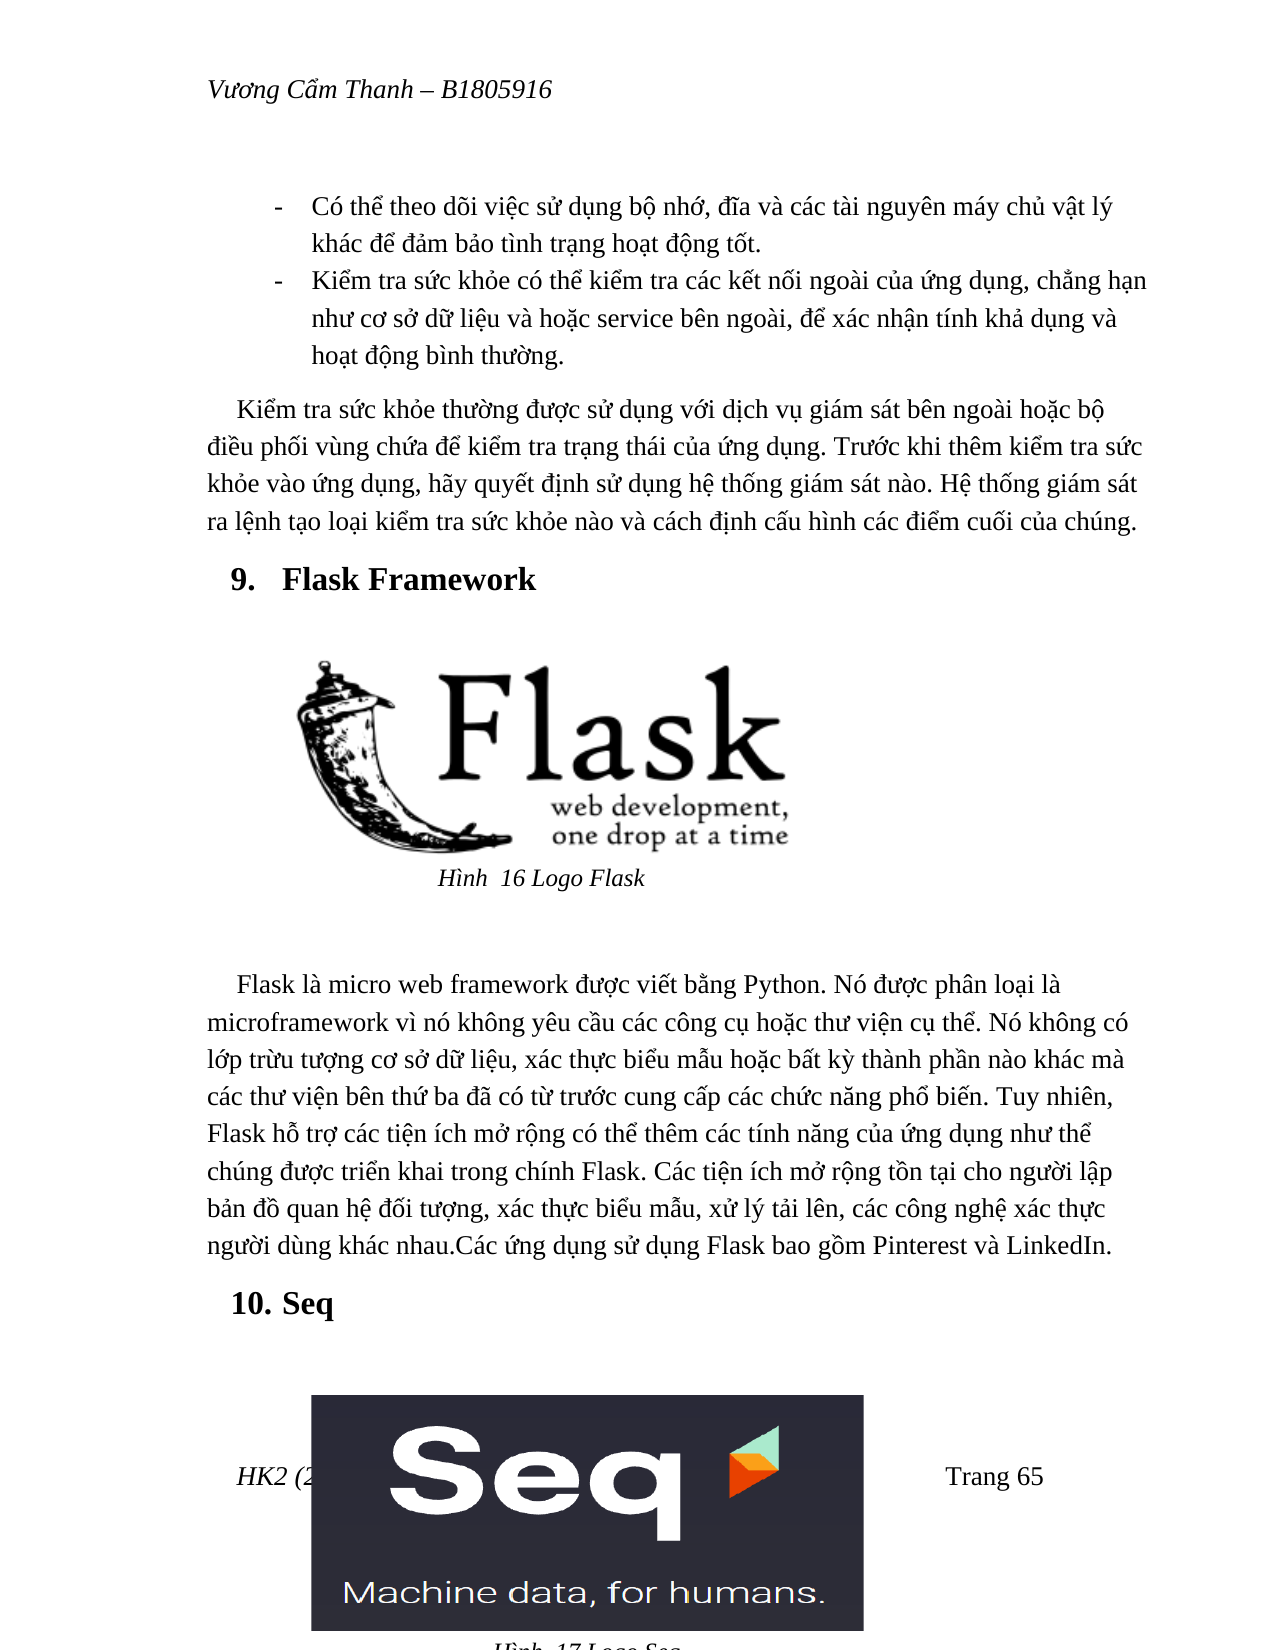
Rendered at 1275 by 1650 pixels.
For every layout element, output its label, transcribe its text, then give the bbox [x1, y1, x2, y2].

subtitle Seq [230, 1283, 1157, 1322]
picture [284, 655, 800, 858]
list Có thể theo dõi việc sử dụng bộ nhớ, đĩa và các tài nguyên máy chủ vật lý khác để đảm bảo tình trạng hoạt động tốt. [274, 190, 1157, 258]
list Kiểm tra sức khỏe có thể kiểm tra các kết nối ngoài của ứng dụng, chẳng hạn như cơ sở dữ liệu và hoặc service bên ngoài, để xác nhận tính khả dụng và hoạt động bình thường. [274, 264, 1157, 370]
picture [311, 1395, 864, 1631]
subtitle Flask Framework [230, 559, 1157, 597]
text Kiểm tra sức khỏe thường được sử dụng với dịch vụ giám sát bên ngoài hoặc bộ điều phối vùng chứa để kiểm tra trạng thái của ứng dụng. Trước khi thêm kiểm tra sức khỏe vào ứng dụng, hãy quyết định sử dụng hệ thống giám sát nào. Hệ thống giám sát ra lệnh tạo loại kiểm tra sức khỏe nào và cách định cấu hình các điểm cuối của chúng. [207, 393, 1157, 536]
text Flask là micro web framework được viết bằng Python. Nó được phân loại là microframework vì nó không yêu cầu các công cụ hoặc thư viện cụ thể. Nó không có lớp trừu tượng cơ sở dữ liệu, xác thực biểu mẫu hoặc bất kỳ thành phần nào khác mà các thư viện bên thứ ba đã có từ trước cung cấp các chức năng phổ biến. Tuy nhiên, Flask hỗ trợ các tiện ích mở rộng có thể thêm các tính năng của ứng dụng như thể chúng được triển khai trong chính Flask. Các tiện ích mở rộng tồn tại cho người lập bản đồ quan hệ đối tượng, xác thực biểu mẫu, xử lý tải lên, các công nghệ xác thực người dùng khác nhau.Các ứng dụng sử dụng Flask bao gồm Pinterest và LinkedIn. [207, 968, 1157, 1261]
